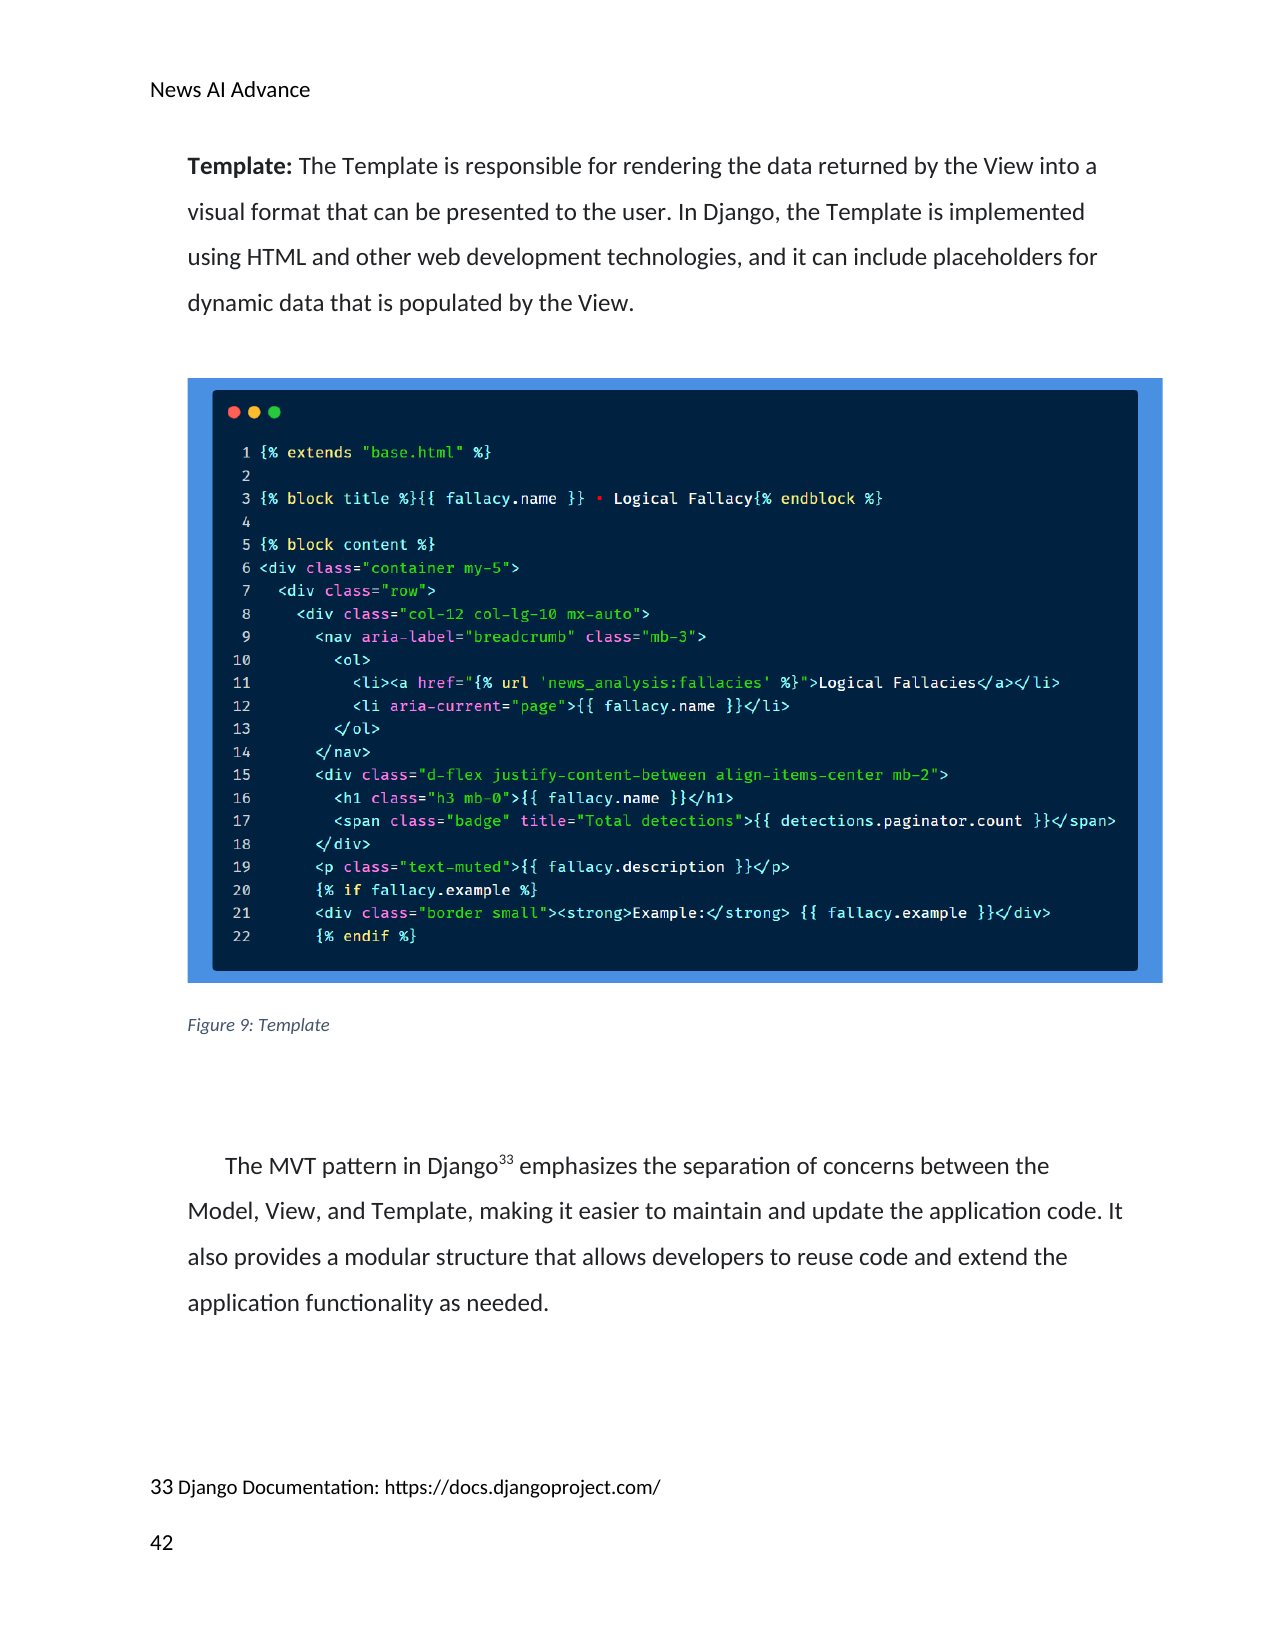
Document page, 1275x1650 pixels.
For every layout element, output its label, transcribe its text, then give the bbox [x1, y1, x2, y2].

text The MVT pattern in Django emphasizes the separation of concerns between the Model, View, and Template, making it easier to maintain and update the application code. It also provides a modular structure that allows developers to reuse code and extend the application functionality as needed. [187, 1150, 1125, 1317]
text Template: The Template is responsible for rendering the data returned by the View into a visual format that can be presented to the user. In Django, the Template is implemented using HTML and other web development technologies, and it can include placeholders for dynamic data that is populated by the View. [187, 150, 1125, 318]
picture [187, 378, 1163, 983]
text Figure 9: Template [150, 1013, 1125, 1036]
